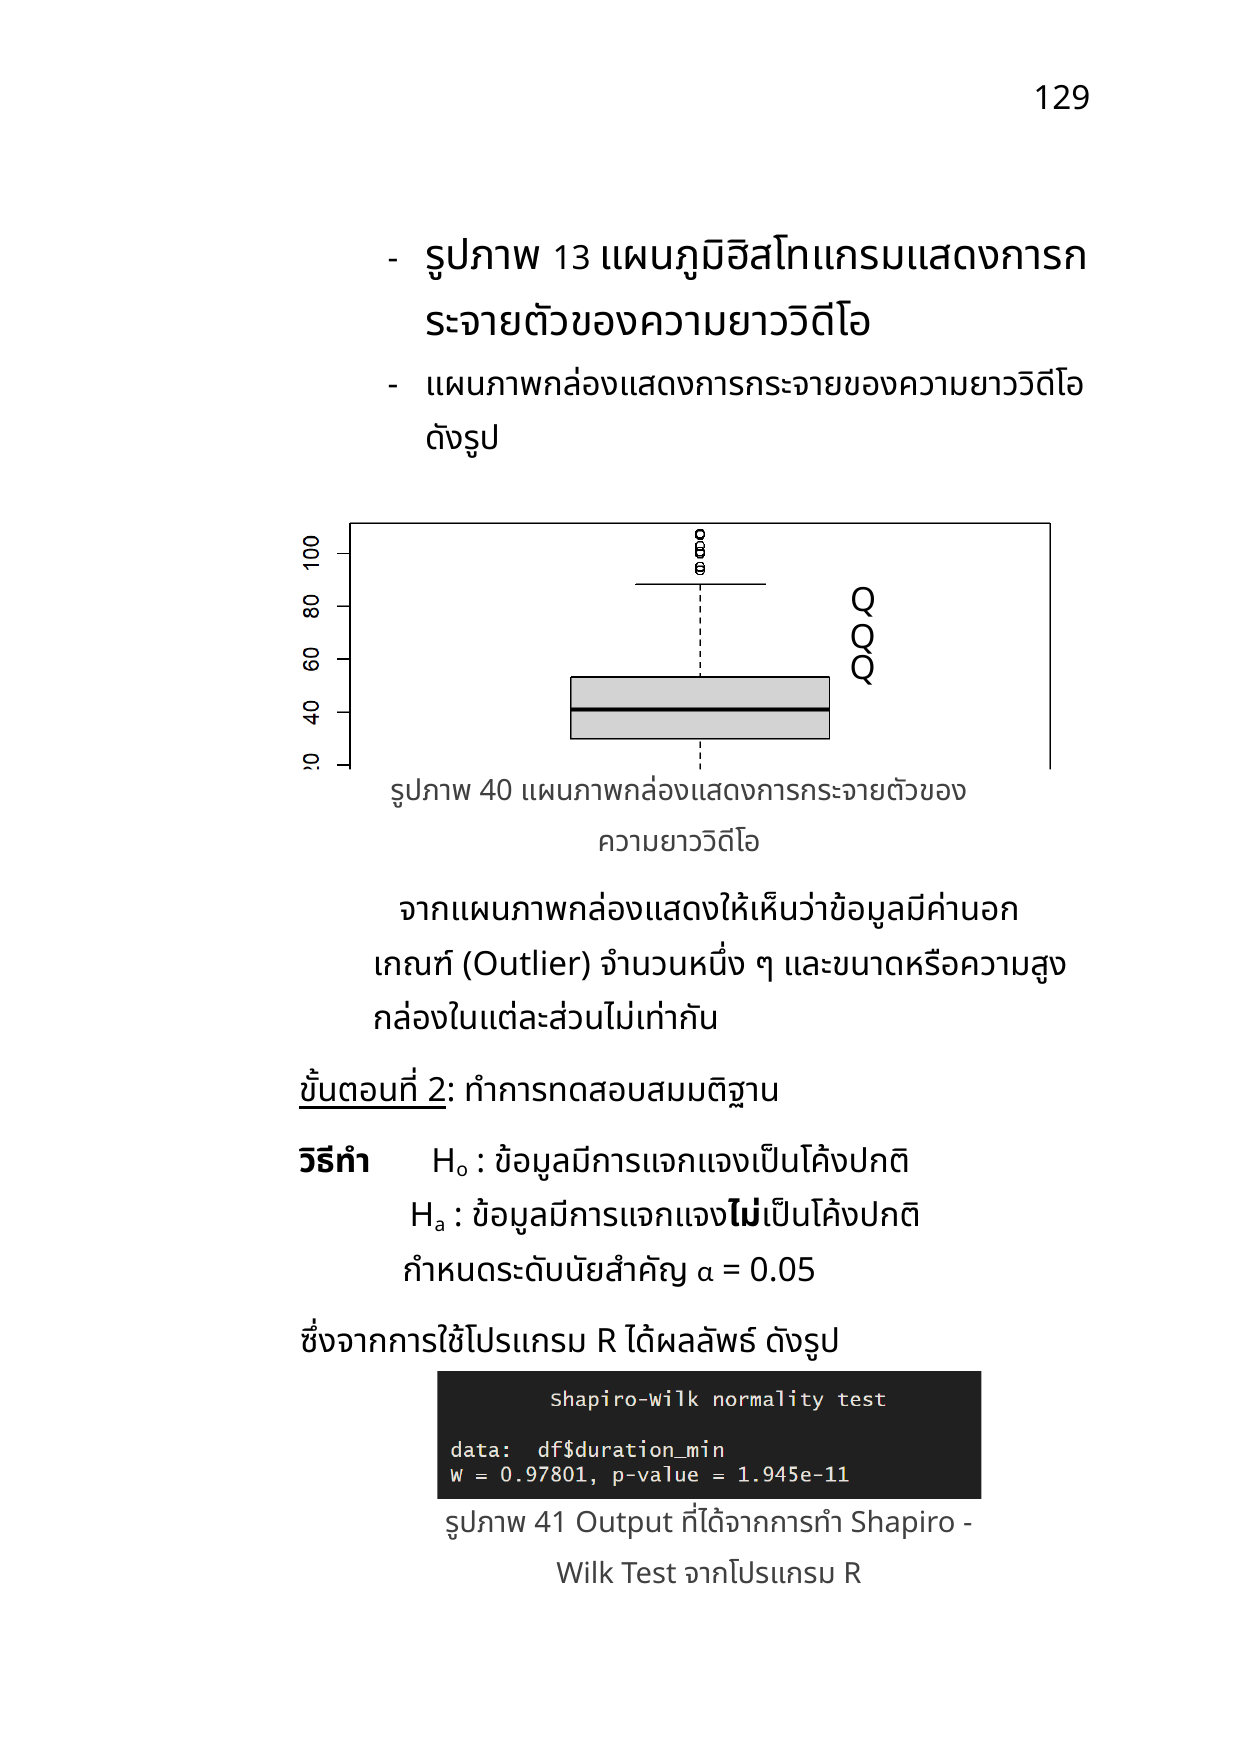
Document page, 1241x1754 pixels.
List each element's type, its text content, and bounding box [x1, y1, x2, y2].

picture [437, 1371, 982, 1499]
picture [280, 498, 1067, 828]
text รูปภาพ 41 Output ที่ได้จากการทำ Shapiro - Wilk Test จากโปรแกรม R [417, 1502, 1000, 1597]
text Ha : ข้อมูลมีการแจกแจงไม่เป็นโค้งปกติ [299, 1191, 1090, 1242]
text กำหนดระดับนัยสำคัญ α = 0.05 [299, 1246, 1090, 1296]
text ซึ่งจากการใช้โปรแกรม R ได้ผลลัพธ์ ดังรูป [225, 1317, 1090, 1368]
list แผนภาพกล่องแสดงการกระจายของความยาววิดีโอ ดังรูป [387, 359, 1090, 464]
list รูปภาพ 13 แผนภูมิฮิสโทแกรมแสดงการกระจายตัวของความยาววิดีโอ [387, 225, 1090, 354]
text วิธีทำ Ho : ข้อมูลมีการแจกแจงเป็นโค้งปกติ [299, 1137, 1090, 1187]
text ขั้นตอนที่ 2: ทำการทดสอบสมมติฐาน [299, 1065, 1090, 1116]
